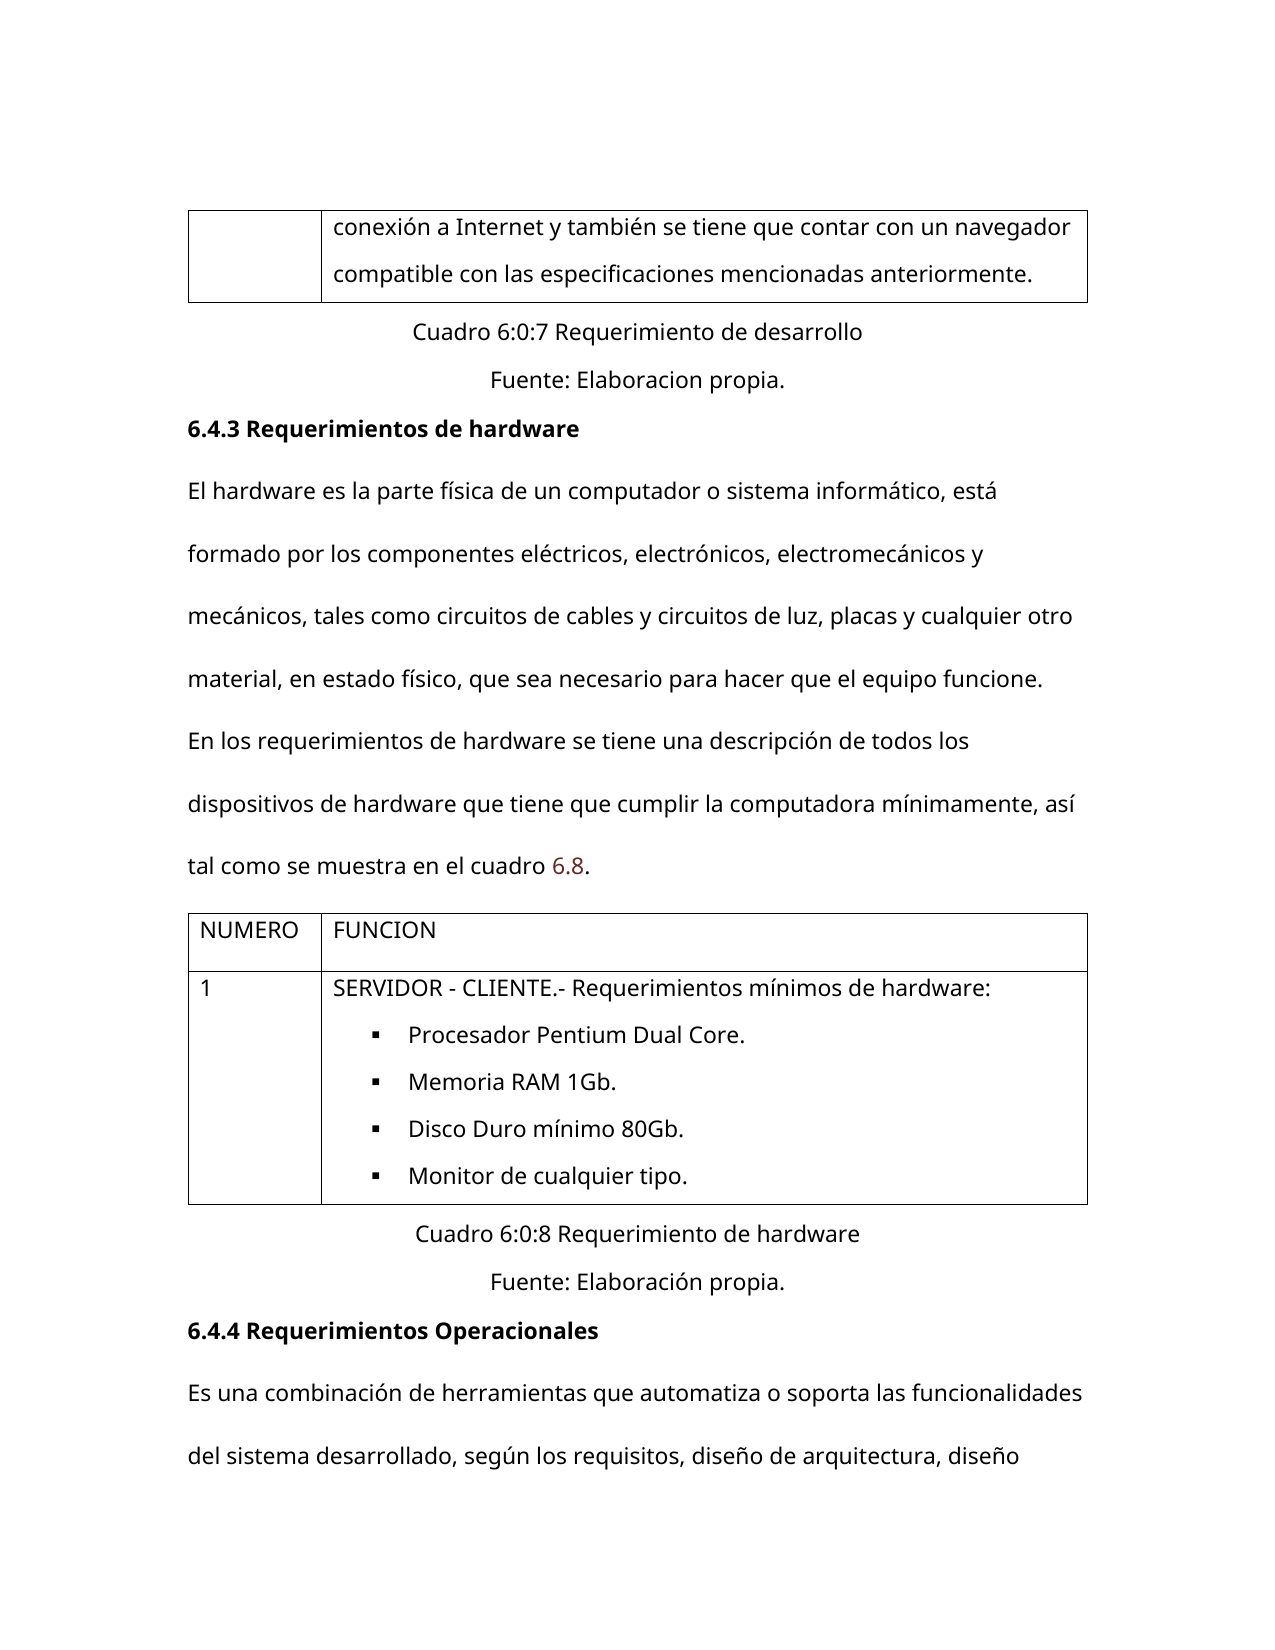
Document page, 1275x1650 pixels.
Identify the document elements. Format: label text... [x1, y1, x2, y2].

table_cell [322, 211, 1087, 302]
table_cell SERVIDOR - CLIENTE.- Requerimientos mínimos de hardware: Procesador Pentium Dual Core. Memoria RAM 1Gb. Disco Duro mínimo 80Gb. Monitor de cualquier tipo. [322, 972, 1087, 1204]
text En los requerimientos de hardware se tiene una descripción de todos los dispositivos de hardware que tiene que cumplir la computadora mínimamente, así tal como se muestra en el cuadro 6.8. [187, 725, 1087, 881]
table_header FUNCION [322, 914, 1087, 971]
subtitle 6.4.3 Requerimientos de hardware [187, 413, 1087, 444]
text Cuadro 6:0:7 Requerimiento de desarrollo [187, 316, 1087, 347]
table_cell 1 [189, 972, 321, 1204]
text Fuente: Elaboración propia. [187, 1266, 1087, 1297]
text Fuente: Elaboracion propia. [187, 364, 1087, 396]
table_cell 5 [189, 211, 321, 302]
subtitle 6.4.4 Requerimientos Operacionales [187, 1314, 1087, 1346]
text Cuadro 6:0:8 Requerimiento de hardware [187, 1218, 1087, 1249]
table_header NUMERO [189, 914, 321, 971]
text El hardware es la parte física de un computador o sistema informático, está formado por los componentes eléctricos, electrónicos, electromecánicos y mecánicos, tales como circuitos de cables y circuitos de luz, placas y cualquier otro material, en estado físico, que sea necesario para hacer que el equipo funcione. [187, 475, 1087, 694]
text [187, 1377, 1087, 1471]
